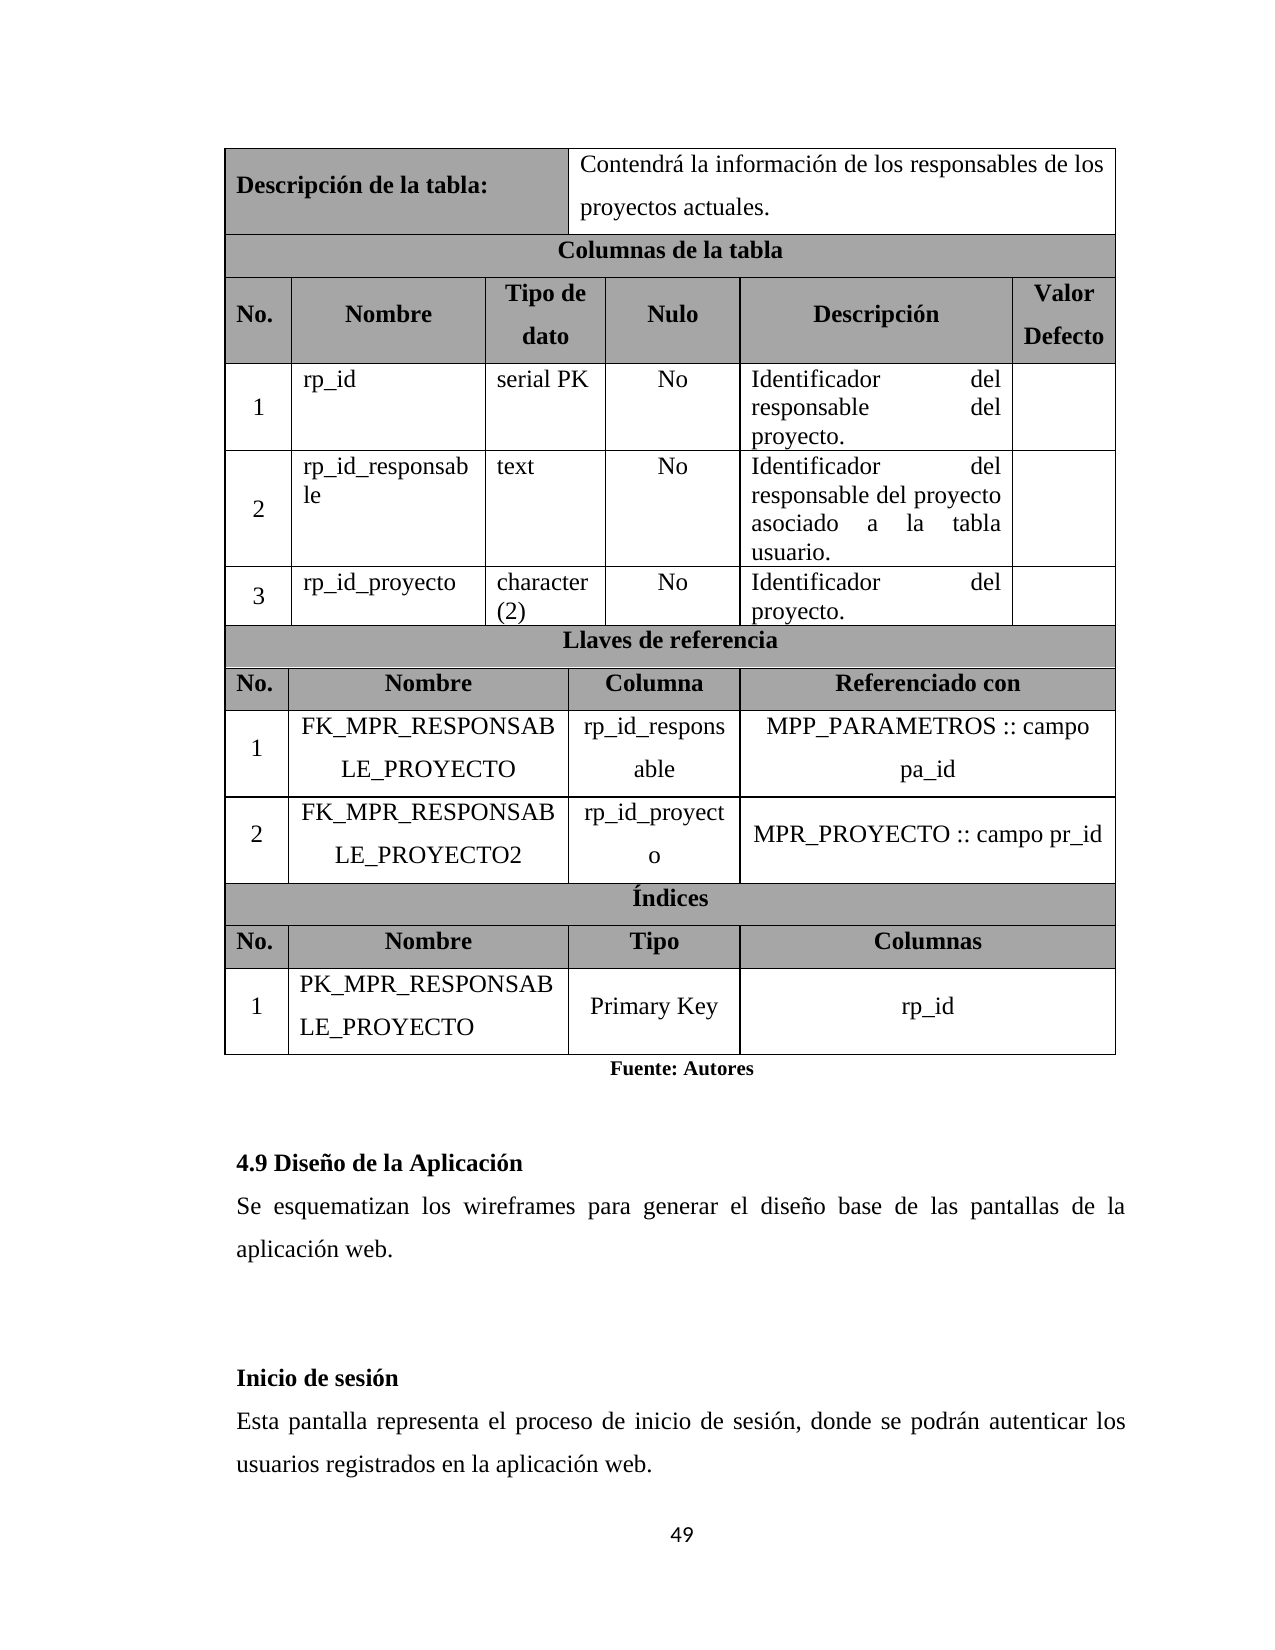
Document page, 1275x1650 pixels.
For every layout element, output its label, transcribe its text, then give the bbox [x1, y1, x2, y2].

table_cell rp_id_responsable [569, 711, 739, 796]
table_cell [1013, 364, 1115, 450]
table_cell Columna [569, 669, 739, 710]
table_cell Nulo [606, 278, 739, 363]
table_cell rp_id_proyecto [292, 567, 485, 624]
table_cell PK_MPR_RESPONSABLE_PROYECTO [289, 969, 568, 1054]
table_cell Identificador del responsable del proyecto asociado a la tabla usuario. [741, 451, 1012, 566]
table_cell No. [226, 669, 288, 710]
table_cell No [606, 364, 739, 450]
table_cell Tipo de dato [486, 278, 605, 363]
table_cell Índices [226, 884, 1115, 925]
table_cell character(2) [486, 567, 605, 624]
table_cell rp_id_responsable [292, 451, 485, 566]
table_cell rp_id [292, 364, 485, 450]
table_cell 1 [226, 364, 291, 450]
table_cell Primary Key [569, 969, 739, 1054]
table_cell 2 [226, 798, 288, 882]
table_cell Valor Defecto [1013, 278, 1115, 363]
table_cell 1 [226, 969, 288, 1054]
table_cell No. [226, 278, 291, 363]
table_cell Nombre [289, 669, 568, 710]
table_cell serial PK [486, 364, 605, 450]
table_cell Referenciado con [741, 669, 1115, 710]
text Inicio de sesión [236, 1363, 1127, 1392]
table_cell 3 [226, 567, 291, 624]
table_cell No [606, 567, 739, 624]
table_cell FK_MPR_RESPONSABLE_PROYECTO2 [289, 798, 568, 882]
text Fuente: Autores [236, 1055, 1127, 1079]
table_cell Llaves de referencia [226, 626, 1115, 667]
table_cell Identificador del proyecto. [741, 567, 1012, 624]
table_cell Descripción [741, 278, 1012, 363]
table_cell Nombre [289, 926, 568, 968]
table_cell Contendrá la información de los responsables de los proyectos actuales. [569, 149, 1115, 234]
table_cell rp_id_proyecto [569, 798, 739, 882]
table_cell FK_MPR_RESPONSABLE_PROYECTO [289, 711, 568, 796]
table_cell Columnas [741, 926, 1115, 968]
table_cell MPR_PROYECTO :: campo pr_id [741, 798, 1115, 882]
table_cell No [606, 451, 739, 566]
table_cell Descripción de la tabla: [226, 149, 568, 234]
table_cell 2 [226, 451, 291, 566]
table_cell Nombre [292, 278, 485, 363]
table_cell No. [226, 926, 288, 968]
table_cell 1 [226, 711, 288, 796]
table_cell Columnas de la tabla [226, 235, 1115, 277]
table_cell text [486, 451, 605, 566]
subtitle 4.9 Diseño de la Aplicación [236, 1148, 1127, 1176]
table_cell rp_id [741, 969, 1115, 1054]
text Esta pantalla representa el proceso de inicio de sesión, donde se podrán autenticar los usuarios registrados en la aplicación web. [236, 1406, 1127, 1478]
table_cell Identificador del responsable del proyecto. [741, 364, 1012, 450]
table_cell MPP_PARAMETROS :: campo pa_id [741, 711, 1115, 796]
text Se esquematizan los wireframes para generar el diseño base de las pantallas de la aplicación web. [236, 1191, 1127, 1263]
table_cell [1013, 451, 1115, 566]
table_cell Tipo [569, 926, 739, 968]
table_cell [1013, 567, 1115, 624]
